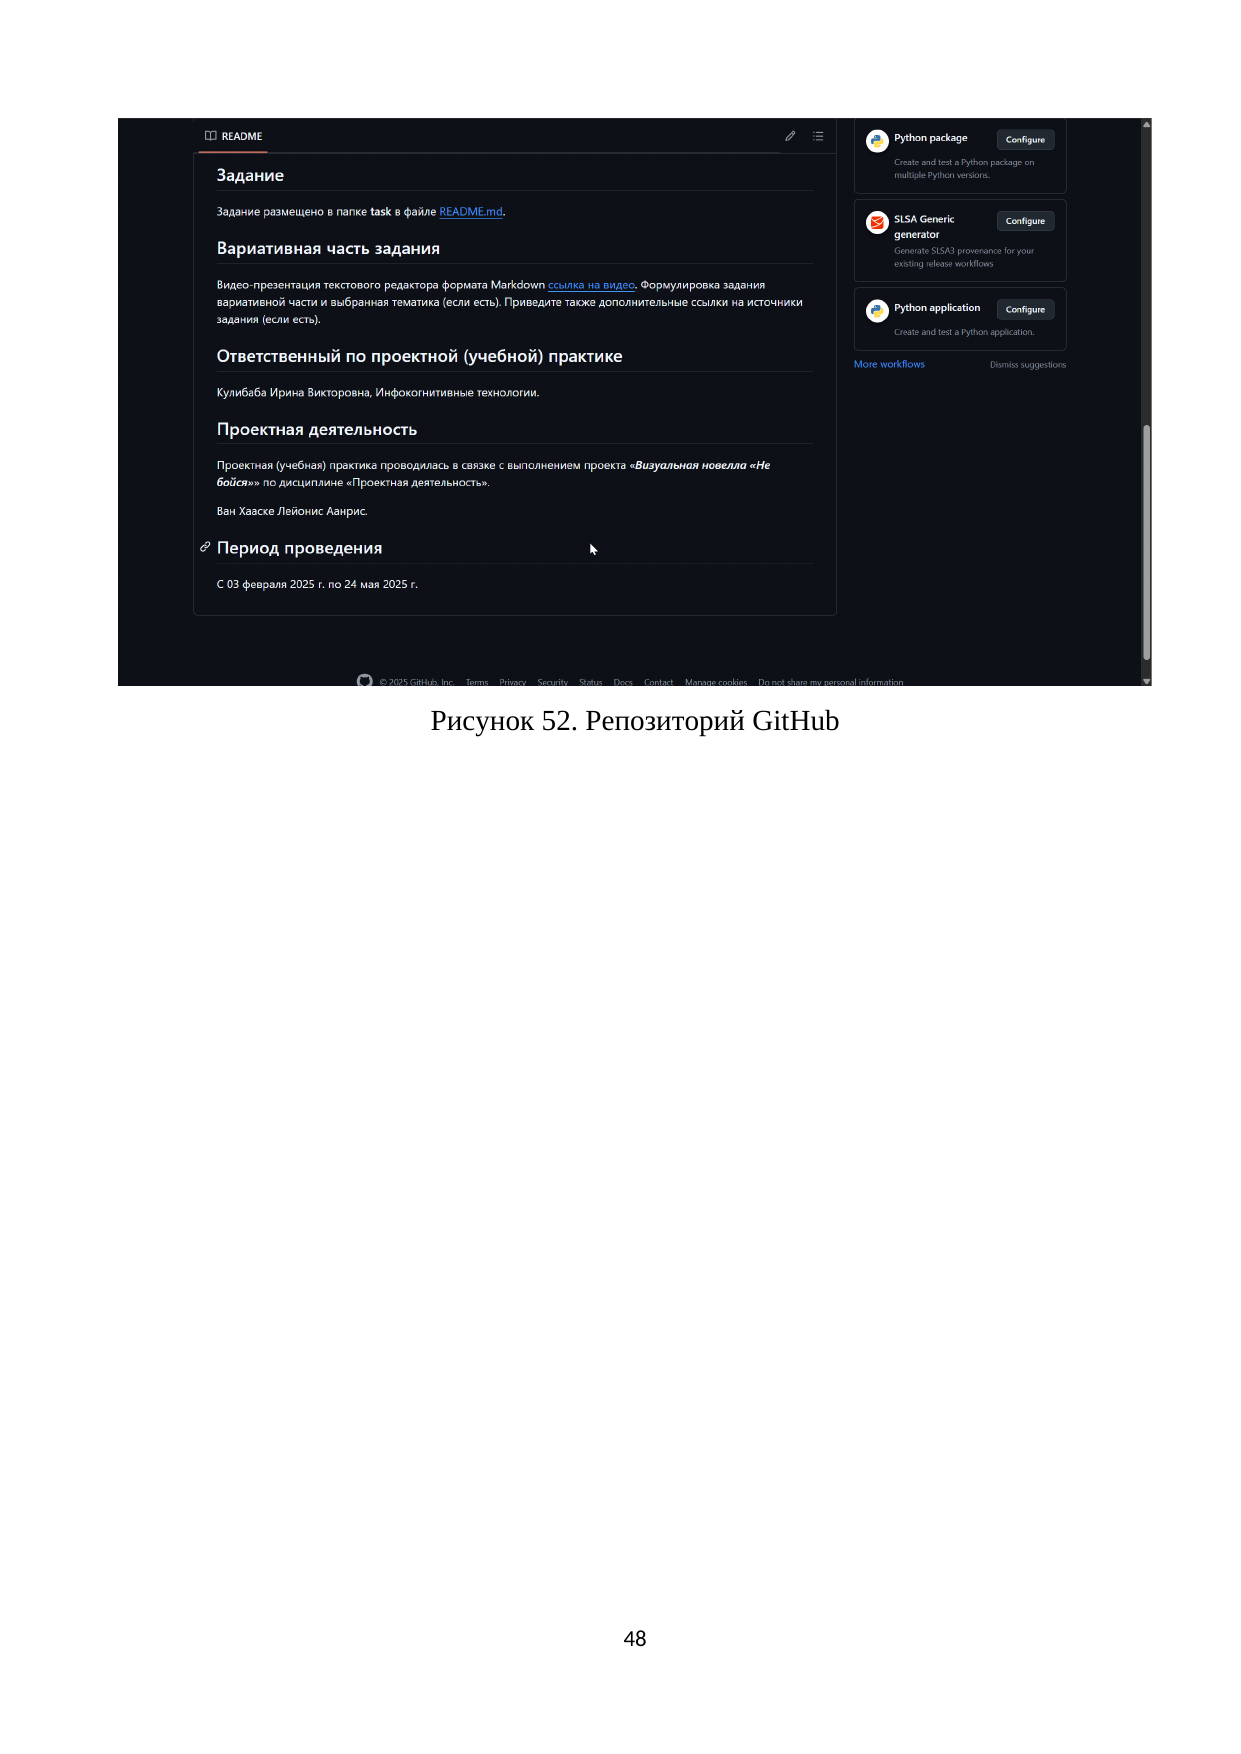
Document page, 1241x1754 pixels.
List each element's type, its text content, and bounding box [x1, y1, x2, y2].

picture [118, 118, 1152, 686]
